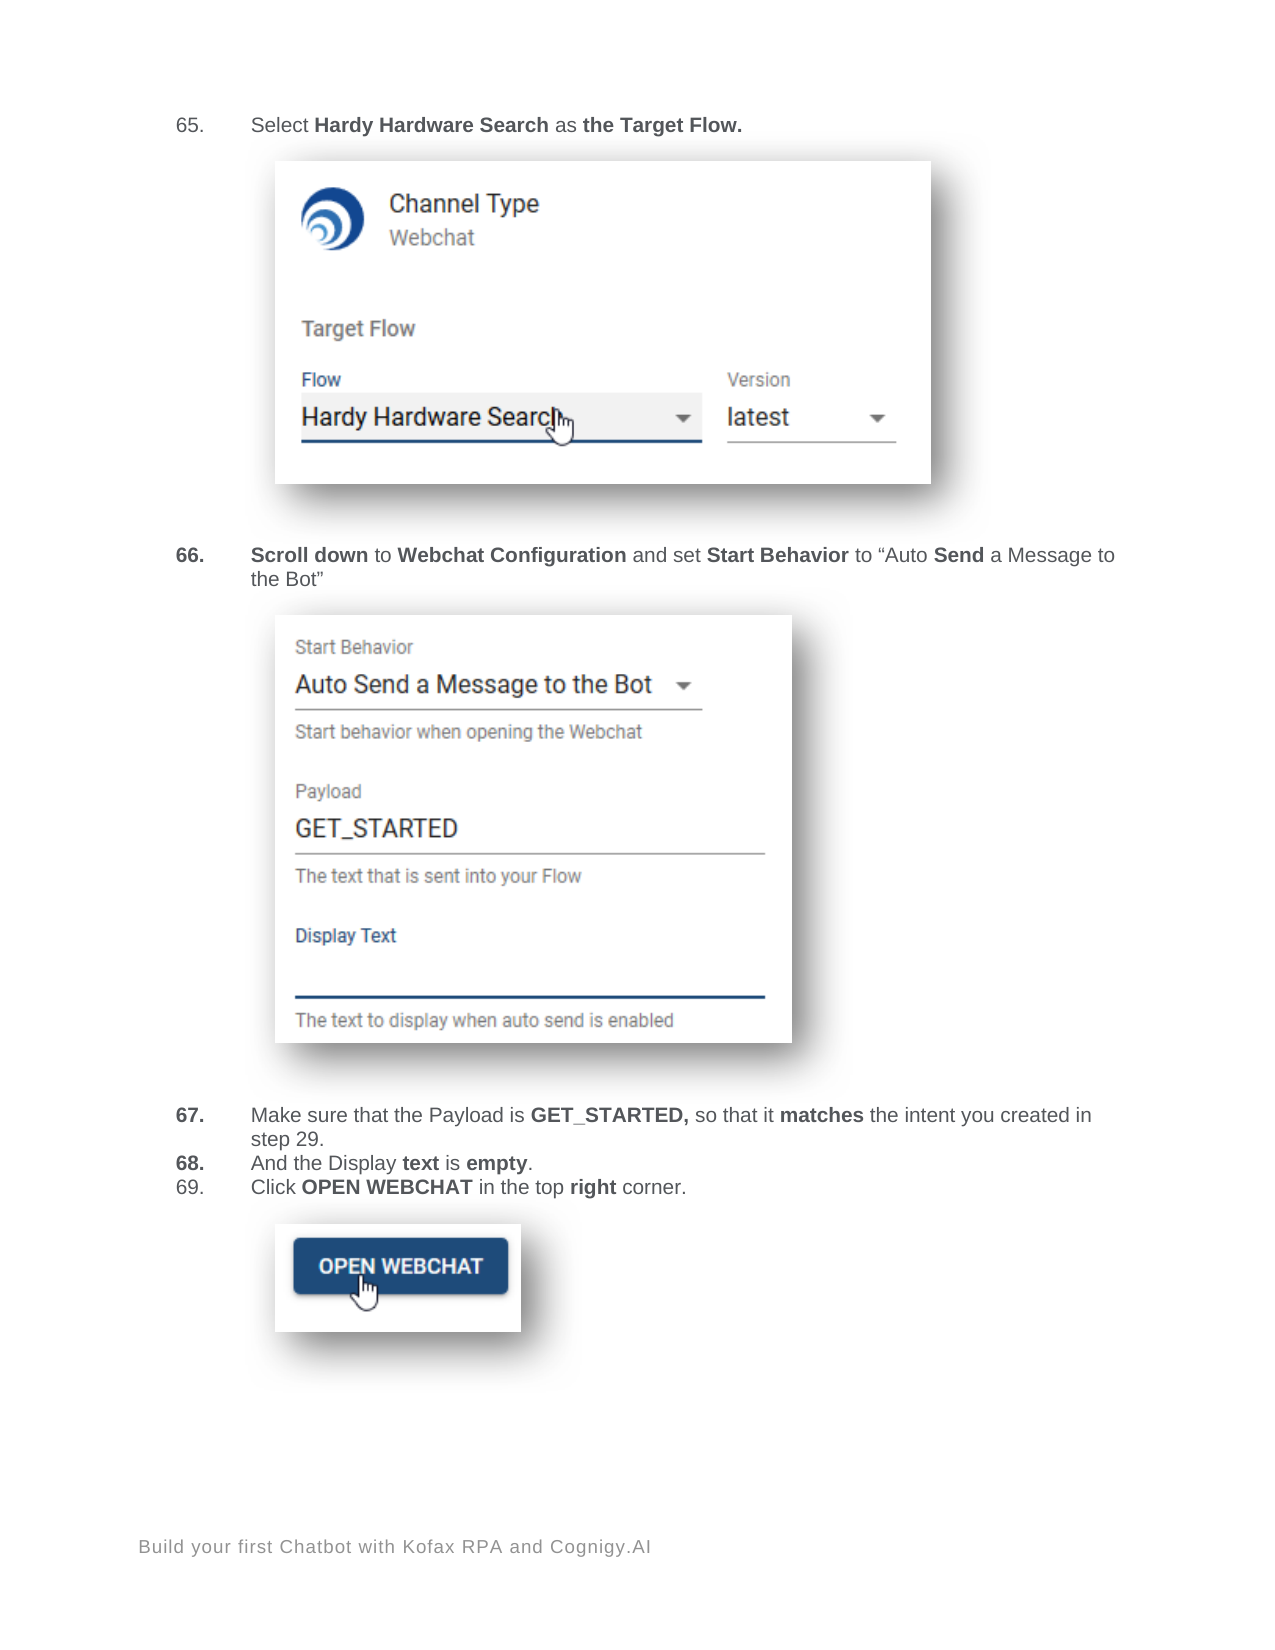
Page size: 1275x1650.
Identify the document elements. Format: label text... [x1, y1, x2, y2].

picture [275, 1224, 521, 1332]
list And the Display text is empty. [176, 1151, 1136, 1175]
list Click OPEN WEBCHAT in the top right corner. [176, 1175, 1136, 1393]
list Make sure that the Payload is GET_STARTED, so that it matches the intent you created in step 29. [176, 1103, 1136, 1151]
picture [275, 615, 792, 1043]
picture [275, 161, 931, 484]
